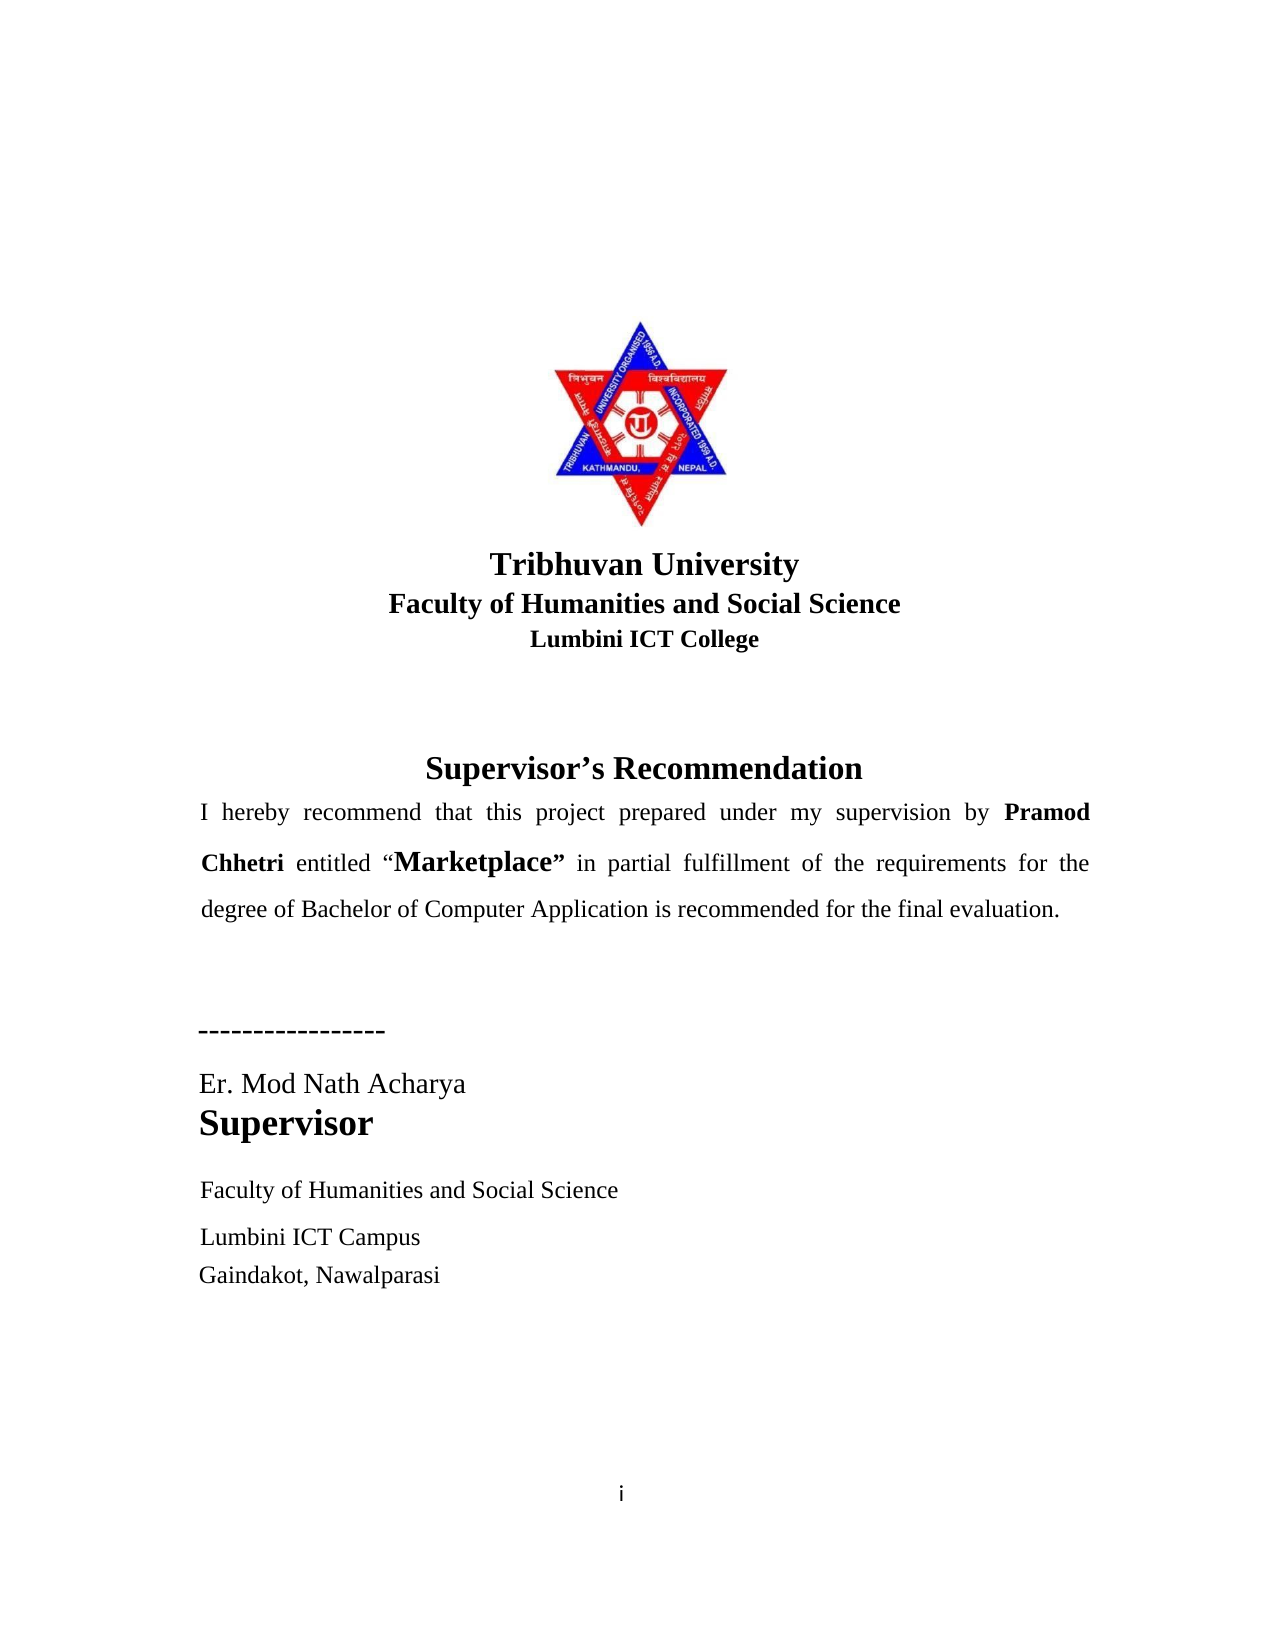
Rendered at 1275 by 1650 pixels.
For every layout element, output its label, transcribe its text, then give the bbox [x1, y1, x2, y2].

text Supervisor [199, 1100, 656, 1143]
text Lumbini ICT Campus [200, 1222, 1273, 1251]
text i [200, 1479, 1275, 1507]
text Tribhuvan University [199, 544, 1089, 583]
text Er. Mod Nath Acharya [199, 1066, 656, 1099]
text Faculty of Humanities and Social Science [199, 587, 1091, 620]
picture [517, 316, 773, 531]
text Gaindakot, Nawalparasi [199, 1261, 1275, 1289]
text Lumbini ICT College [199, 624, 1090, 653]
text Supervisor’s Recommendation [199, 748, 1089, 786]
text ----------------- [197, 1010, 1275, 1048]
text Faculty of Humanities and Social Science [200, 1175, 1273, 1204]
text I hereby recommend that this project prepared under my supervision by Pramod Chhetri entitled “Marketplace” in partial fulfillment of the requirements for the degree of Bachelor of Computer Application is recommended for the final evaluation. [200, 797, 1090, 923]
